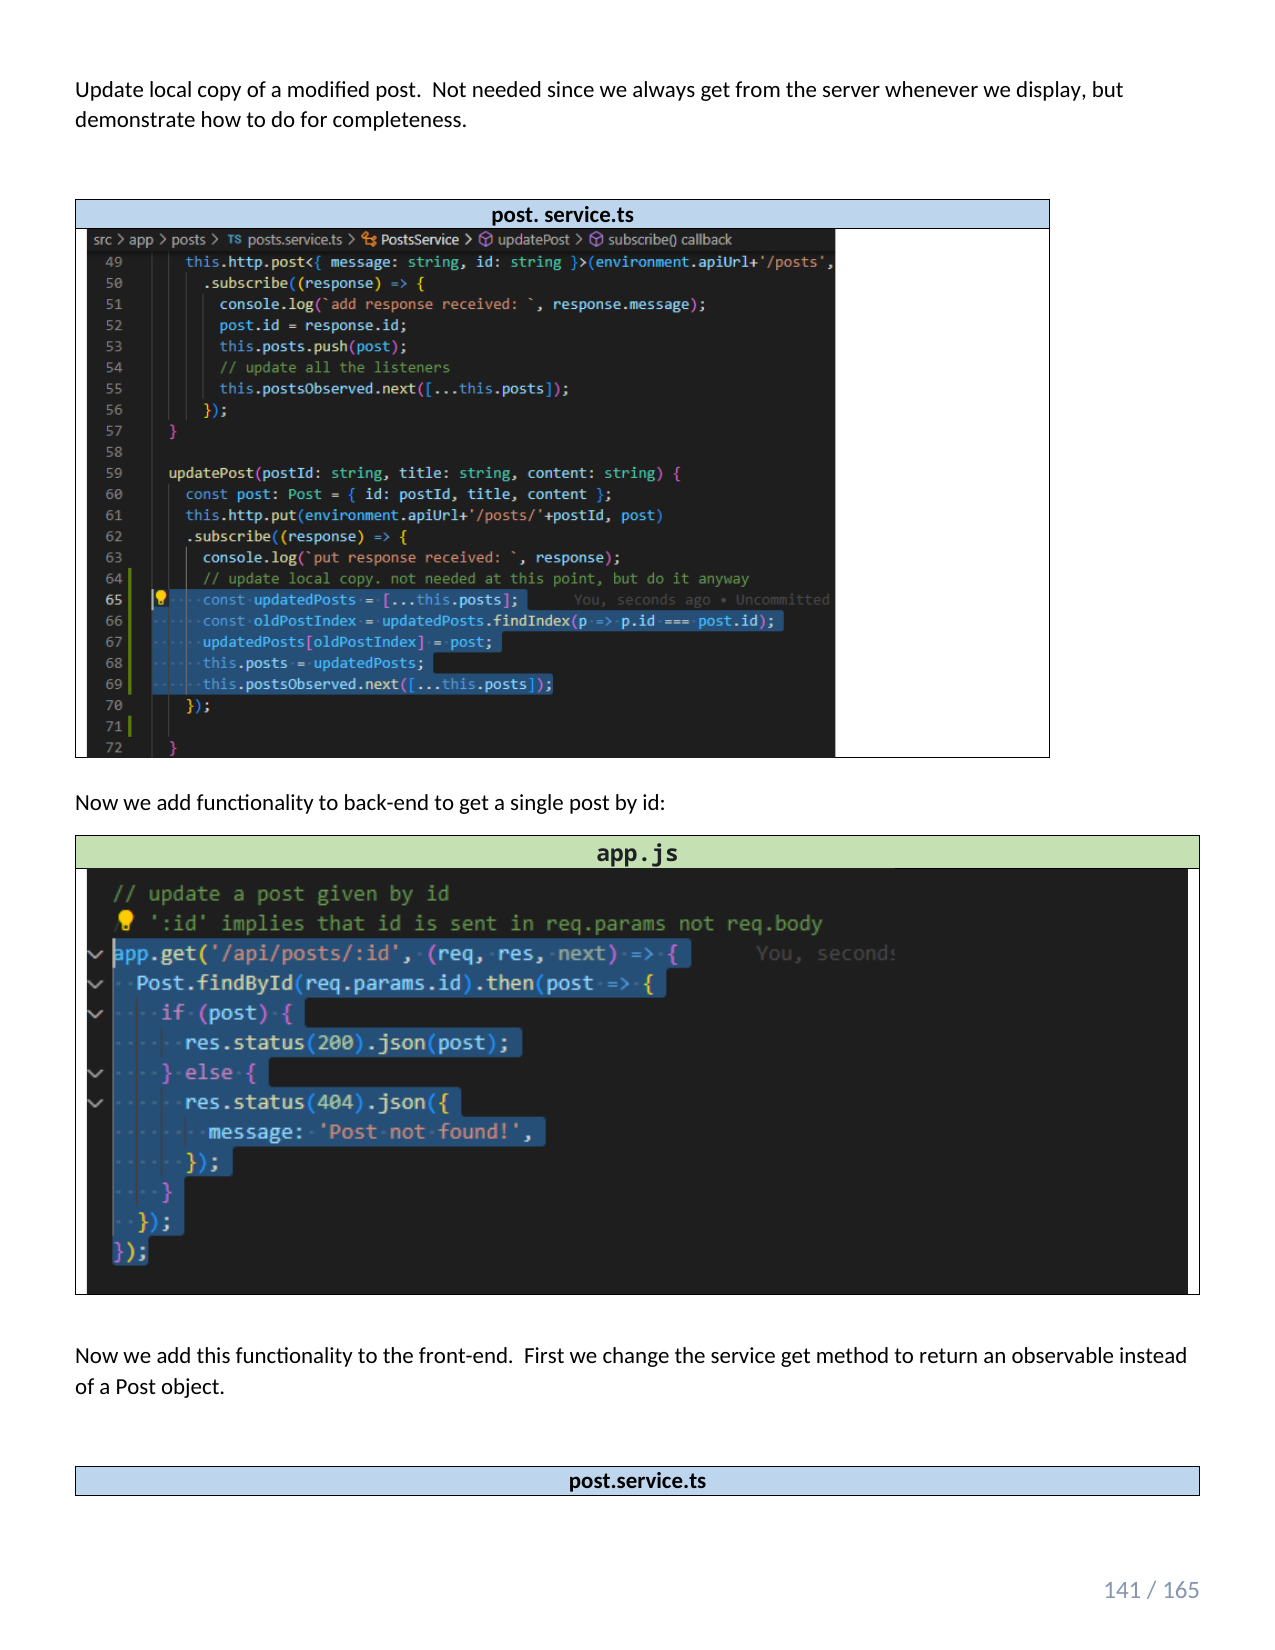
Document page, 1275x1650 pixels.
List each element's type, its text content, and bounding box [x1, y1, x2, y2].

text Now we add this functionality to the front-end. First we change the service get method to return an observable instead of a Post object. [75, 1342, 1200, 1400]
table_cell [76, 229, 86, 757]
table_cell [1188, 869, 1199, 1294]
table_header app.js [76, 836, 1199, 868]
text Now we add functionality to back-end to get a single post by id: [75, 788, 1200, 817]
picture [86, 229, 836, 758]
text Update local copy of a modified post. Not needed since we always get from the server whenever we display, but demonstrate how to do for completeness. [75, 75, 1200, 133]
table_header post.service.ts [76, 1467, 1199, 1495]
picture [86, 868, 895, 1294]
table_cell [76, 869, 86, 1294]
table_cell [836, 229, 1049, 757]
table_header post. service.ts [76, 200, 1049, 228]
